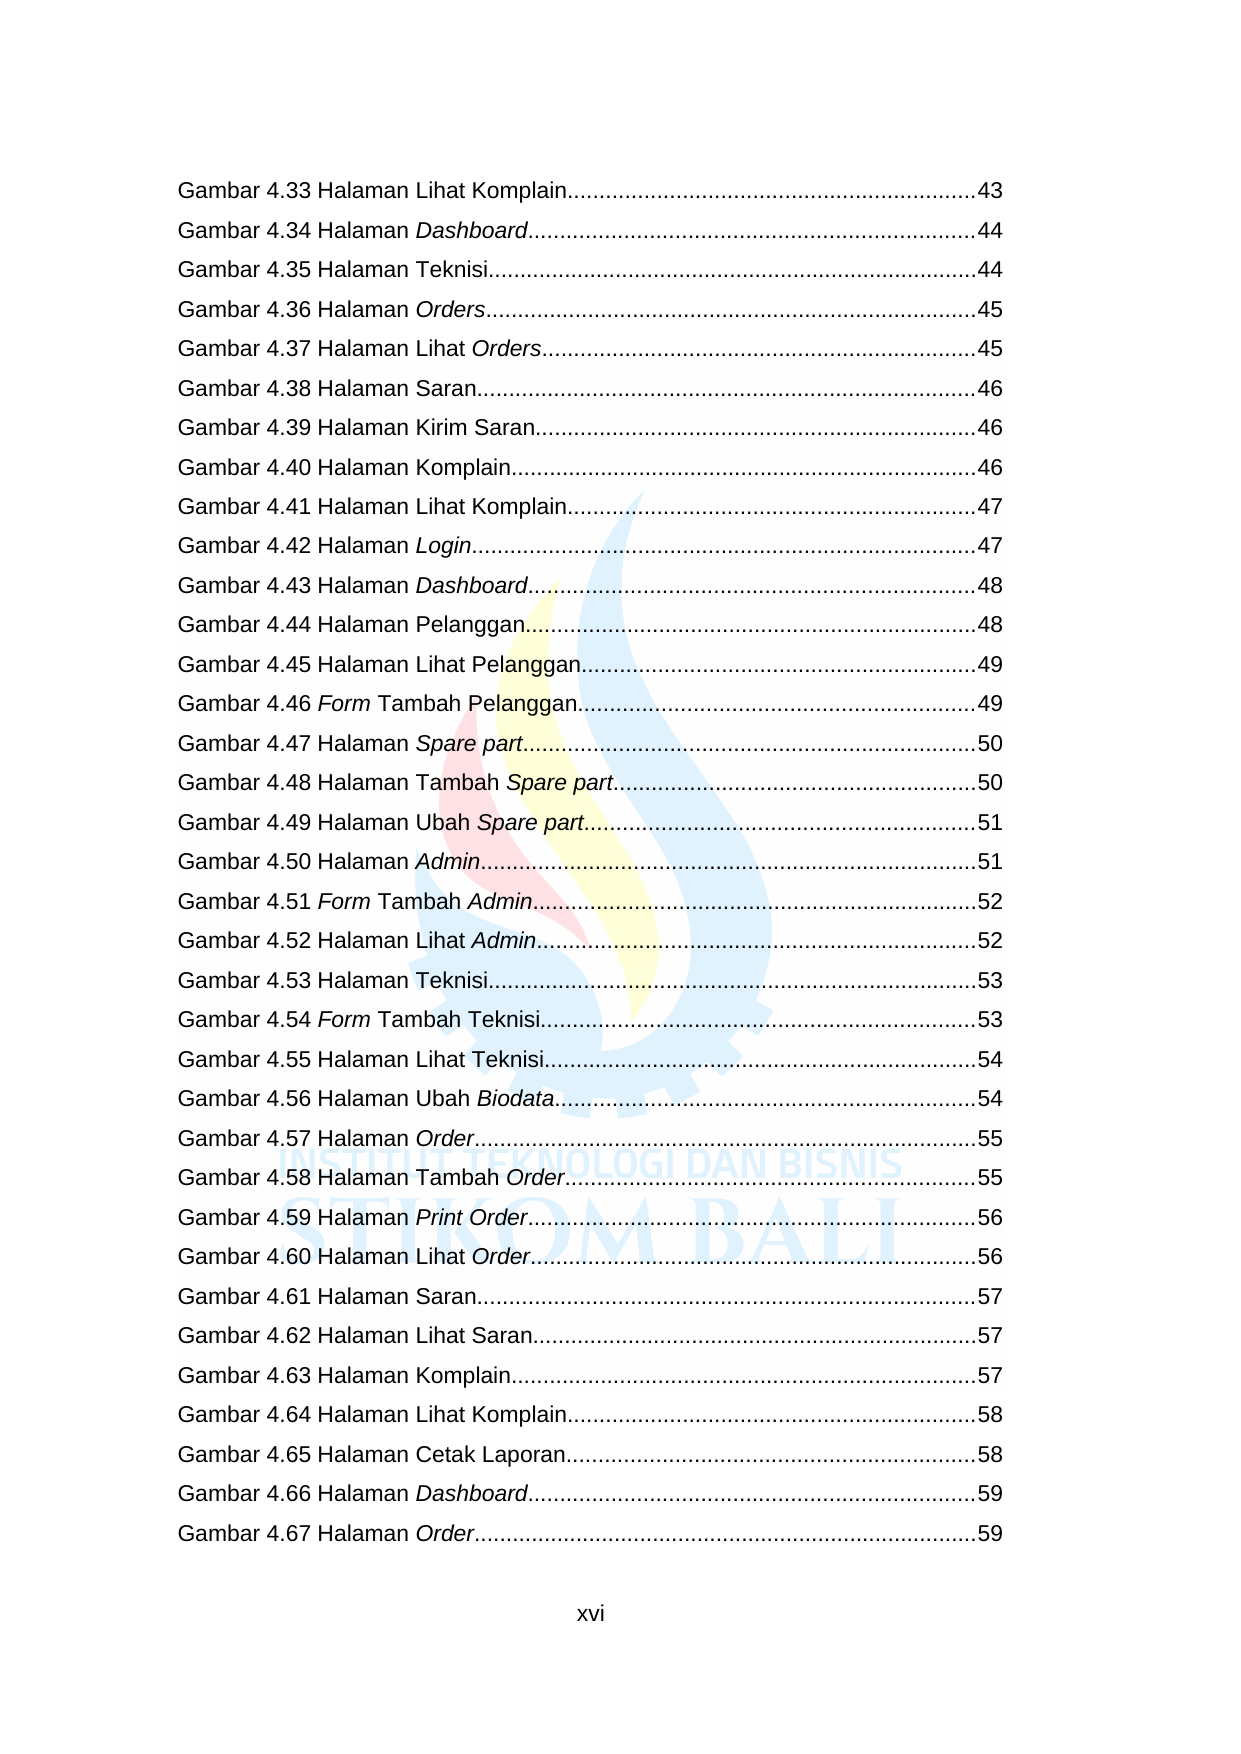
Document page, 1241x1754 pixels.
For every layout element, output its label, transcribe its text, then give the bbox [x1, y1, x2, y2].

text Gambar 4.54 Form Tambah Teknisi 53 [177, 1006, 1004, 1033]
text Gambar 4.43 Halaman Dashboard 48 [177, 572, 1004, 598]
text Gambar 4.52 Halaman Lihat Admin 52 [177, 927, 1004, 954]
text Gambar 4.37 Halaman Lihat Orders 45 [177, 335, 1004, 361]
text Gambar 4.57 Halaman Order 55 [177, 1125, 1004, 1151]
text Gambar 4.35 Halaman Teknisi 44 [177, 256, 1004, 282]
text Gambar 4.44 Halaman Pelanggan 48 [177, 611, 1004, 638]
text Gambar 4.39 Halaman Kirim Saran 46 [177, 414, 1004, 440]
text Gambar 4.59 Halaman Print Order 56 [177, 1204, 1004, 1230]
text Gambar 4.61 Halaman Saran 57 [177, 1283, 1004, 1309]
text Gambar 4.38 Halaman Saran 46 [177, 374, 1004, 401]
text Gambar 4.56 Halaman Ubah Biodata 54 [177, 1085, 1004, 1112]
text Gambar 4.55 Halaman Lihat Teknisi 54 [177, 1046, 1004, 1072]
text Gambar 4.53 Halaman Teknisi 53 [177, 967, 1004, 993]
text Gambar 4.63 Halaman Komplain 57 [177, 1362, 1004, 1388]
text Gambar 4.36 Halaman Orders 45 [177, 296, 1004, 322]
text Gambar 4.46 Form Tambah Pelanggan 49 [177, 690, 1004, 717]
text Gambar 4.48 Halaman Tambah Spare part 50 [177, 769, 1004, 796]
text Gambar 4.42 Halaman Login 47 [177, 532, 1004, 559]
text Gambar 4.41 Halaman Lihat Komplain 47 [177, 493, 1004, 519]
text Gambar 4.60 Halaman Lihat Order 56 [177, 1243, 1004, 1269]
text Gambar 4.33 Halaman Lihat Komplain 43 [177, 177, 1004, 203]
text Gambar 4.40 Halaman Komplain 46 [177, 453, 1004, 480]
text Gambar 4.65 Halaman Cetak Laporan 58 [177, 1441, 1004, 1467]
text Gambar 4.51 Form Tambah Admin 52 [177, 888, 1004, 914]
text Gambar 4.64 Halaman Lihat Komplain 58 [177, 1401, 1004, 1427]
text Gambar 4.45 Halaman Lihat Pelanggan 49 [177, 651, 1004, 677]
text Gambar 4.47 Halaman Spare part 50 [177, 730, 1004, 756]
text Gambar 4.50 Halaman Admin 51 [177, 848, 1004, 875]
text Gambar 4.49 Halaman Ubah Spare part 51 [177, 809, 1004, 835]
text Gambar 4.66 Halaman Dashboard 59 [177, 1480, 1004, 1506]
text Gambar 4.34 Halaman Dashboard 44 [177, 217, 1004, 243]
text Gambar 4.67 Halaman Order 59 [177, 1519, 1004, 1546]
text Gambar 4.58 Halaman Tambah Order 55 [177, 1164, 1004, 1191]
text Gambar 4.62 Halaman Lihat Saran 57 [177, 1322, 1004, 1348]
